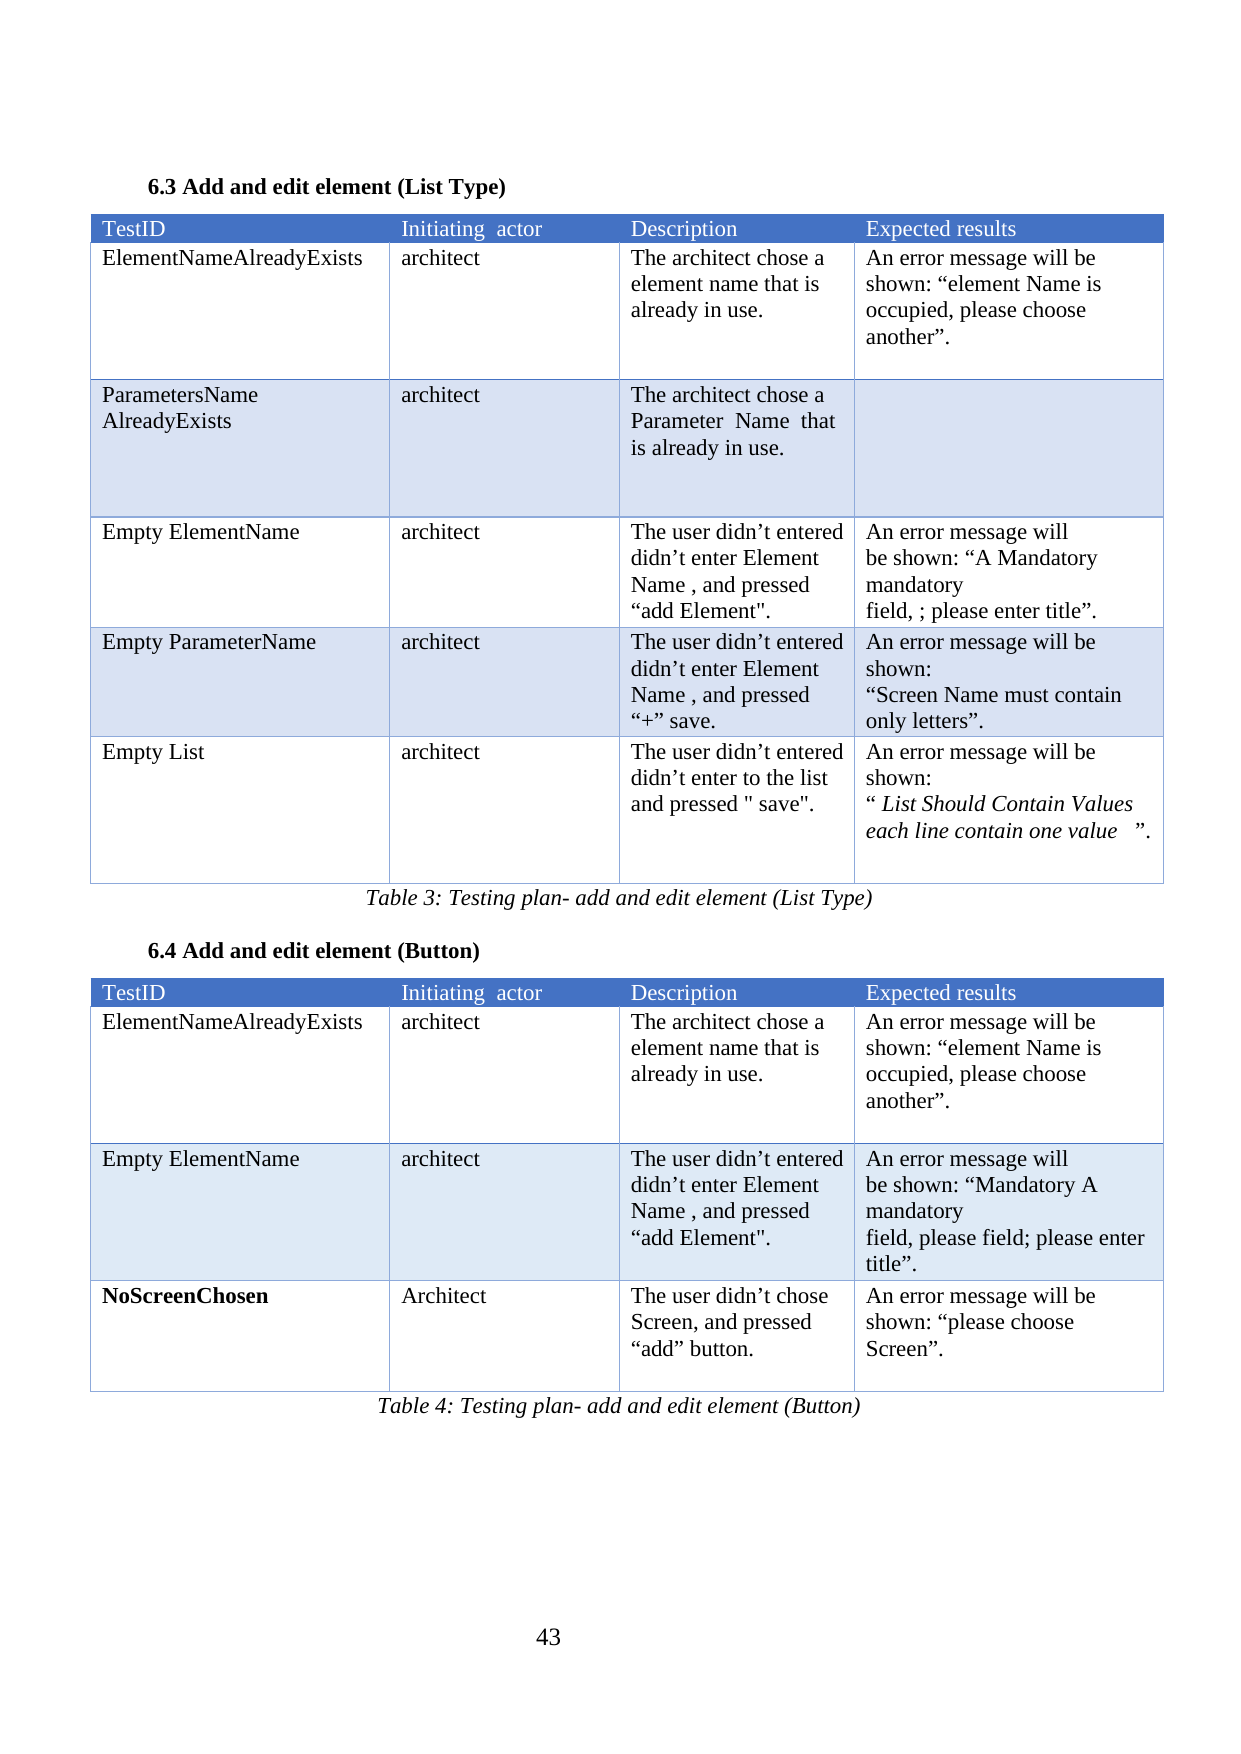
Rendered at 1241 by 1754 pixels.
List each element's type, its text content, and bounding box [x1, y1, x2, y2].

table_cell An error message will be shown: “element Name is occupied, please choose another”. [855, 1007, 1163, 1143]
table_cell An error message will be shown: “please choose Screen”. [855, 1281, 1163, 1391]
text Table 4: Testing plan- add and edit element (Button) [148, 1392, 1092, 1418]
table_cell The user didn’t chose Screen, and pressed “add” button. [620, 1281, 854, 1391]
table_cell The architect chose a Parameter Name that is already in use. [620, 380, 854, 516]
text 6.3 Add and edit element (List Type) [148, 173, 1092, 199]
table_cell architect [390, 380, 619, 516]
table_cell Empty ParameterName [91, 628, 389, 736]
table_cell ElementNameAlreadyExists [91, 243, 389, 379]
table_cell Empty ElementName [91, 518, 389, 627]
table_cell An error message will be shown: “ enter title”. [855, 1144, 1163, 1280]
table_cell architect [390, 737, 619, 882]
table_cell architect [390, 243, 619, 379]
table_cell The user Element Name , and pressed “+” save. [620, 628, 854, 736]
table_cell The user Element Name , and pressed “add Element". [620, 518, 854, 627]
table_cell An error message will be shown: “ fieldplease enter title”. [855, 518, 1163, 627]
table_cell The architect chose a element name that is already in use. [620, 243, 854, 379]
table_cell architect [390, 1144, 619, 1280]
table_cell NoScreenChosen [91, 1281, 389, 1391]
table_cell Empty ElementName [91, 1144, 389, 1280]
table_cell ParametersName AlreadyExists [91, 380, 389, 516]
table_cell Empty List [91, 737, 389, 882]
table_cell [855, 380, 1163, 516]
table_header Expected results [854, 979, 1163, 1006]
table_cell The architect chose a element name that is already in use. [620, 1007, 854, 1143]
table_header Initiating actor [390, 979, 619, 1006]
table_cell architect [390, 518, 619, 627]
table_cell An error message will be shown: “Screen Name must contain only letters”. [855, 628, 1163, 736]
table_header Initiating actor [390, 215, 619, 242]
table_cell An error message will be shown: “element Name is occupied, please choose another”. [855, 243, 1163, 379]
table_cell ElementNameAlreadyExists [91, 1007, 389, 1143]
table_cell Architect [390, 1281, 619, 1391]
text Table 3: Testing plan- add and edit element (List Type) [148, 884, 1092, 910]
table_header Expected results [854, 215, 1163, 242]
table_cell architect [390, 1007, 619, 1143]
table_header Description [619, 215, 854, 242]
table_header TestID [91, 215, 390, 242]
text 6.4 Add and edit element (Button) [148, 937, 1092, 963]
table_header TestID [91, 979, 390, 1006]
table_cell architect [390, 628, 619, 736]
table_cell The user Element Name , and pressed “add Element". [620, 1144, 854, 1280]
table_cell An error message will be shown: “ List Should Contain Values each line contain one value ”. [855, 737, 1163, 882]
table_cell The user to the list and pressed " save". [620, 737, 854, 882]
table_header Description [619, 979, 854, 1006]
